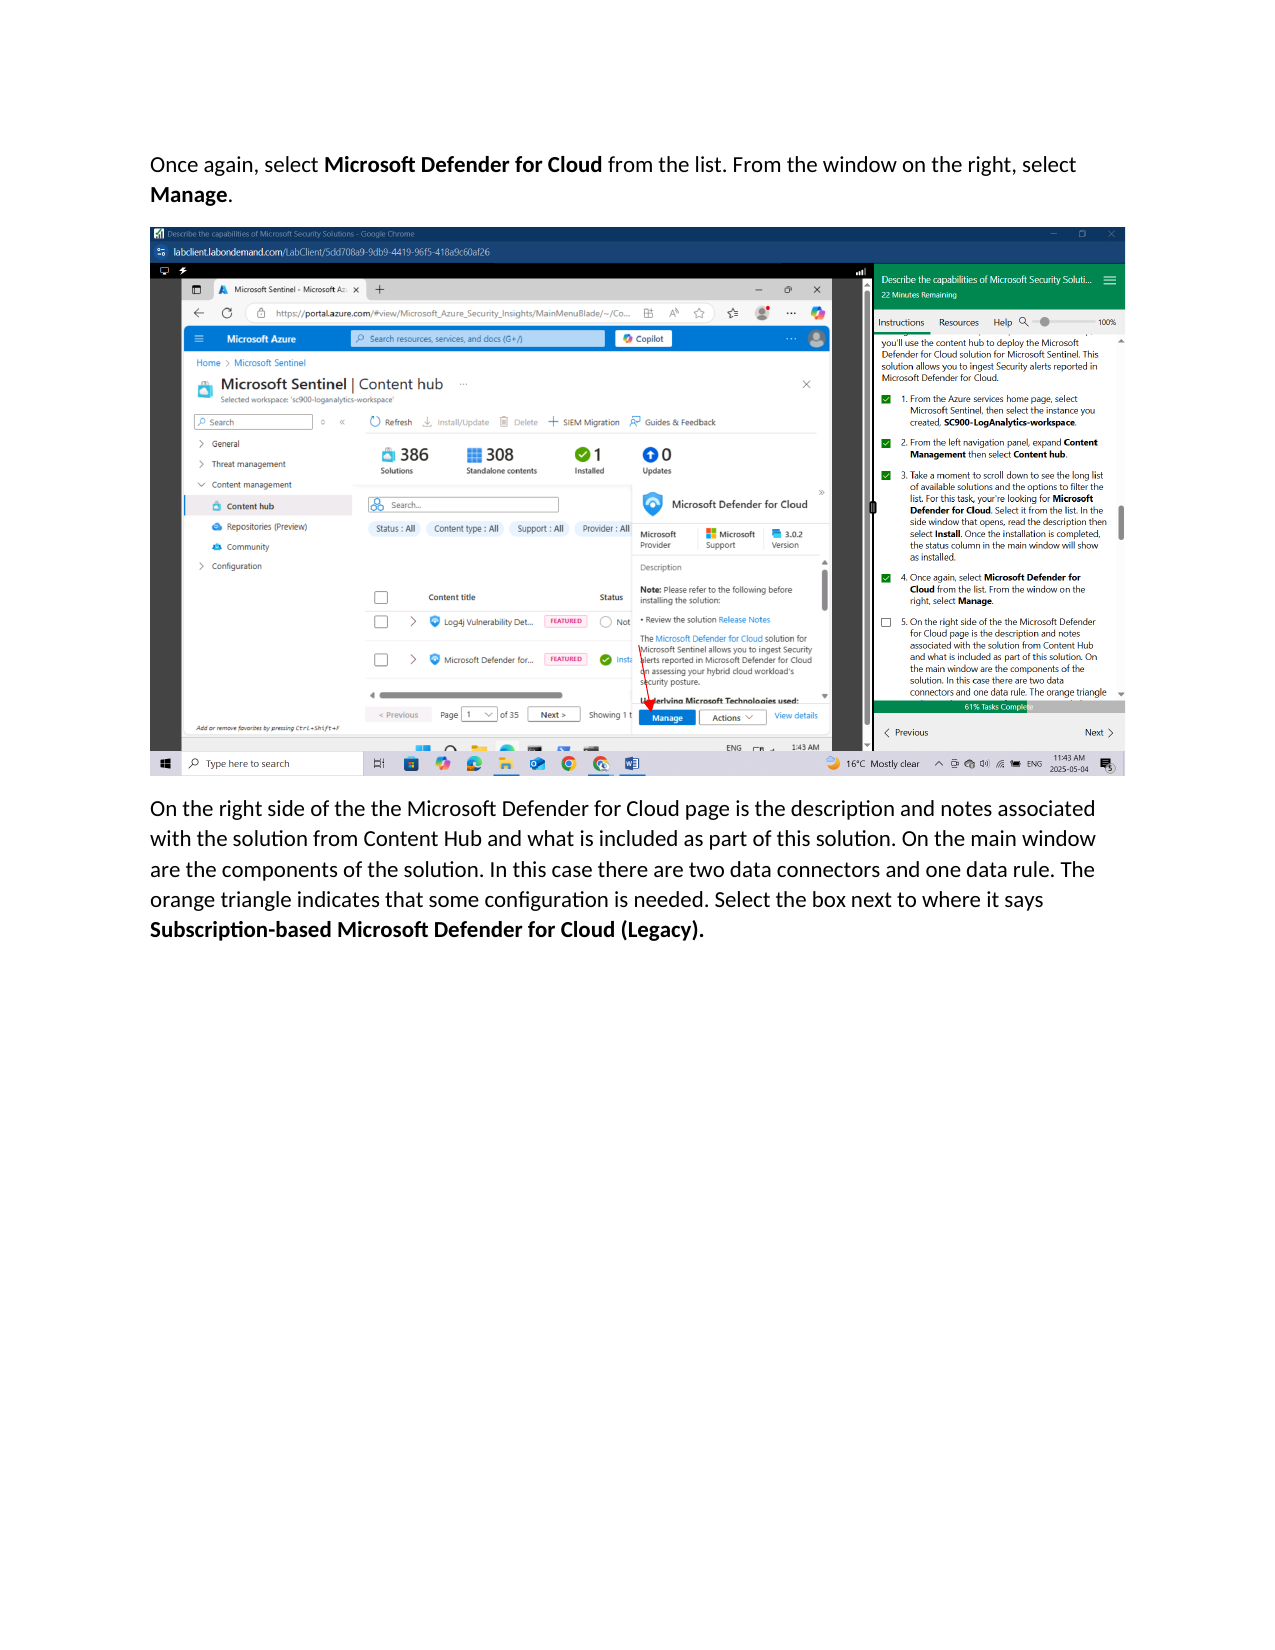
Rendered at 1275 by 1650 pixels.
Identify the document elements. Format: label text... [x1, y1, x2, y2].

text On the right side of the the Microsoft Defender for Cloud page is the description and notes associated with the solution from Content Hub and what is included as part of this solution. On the main window are the components of the solution. In this case there are two data connectors and one data rule. The orange triangle indicates that some configuration is needed. Select the box next to where it says Subscription-based Microsoft Defender for Cloud (Legacy). [150, 794, 1125, 943]
text Once again, select Microsoft Defender for Cloud from the list. From the window on the right, select Manage. [150, 150, 1125, 208]
picture [150, 227, 1125, 776]
